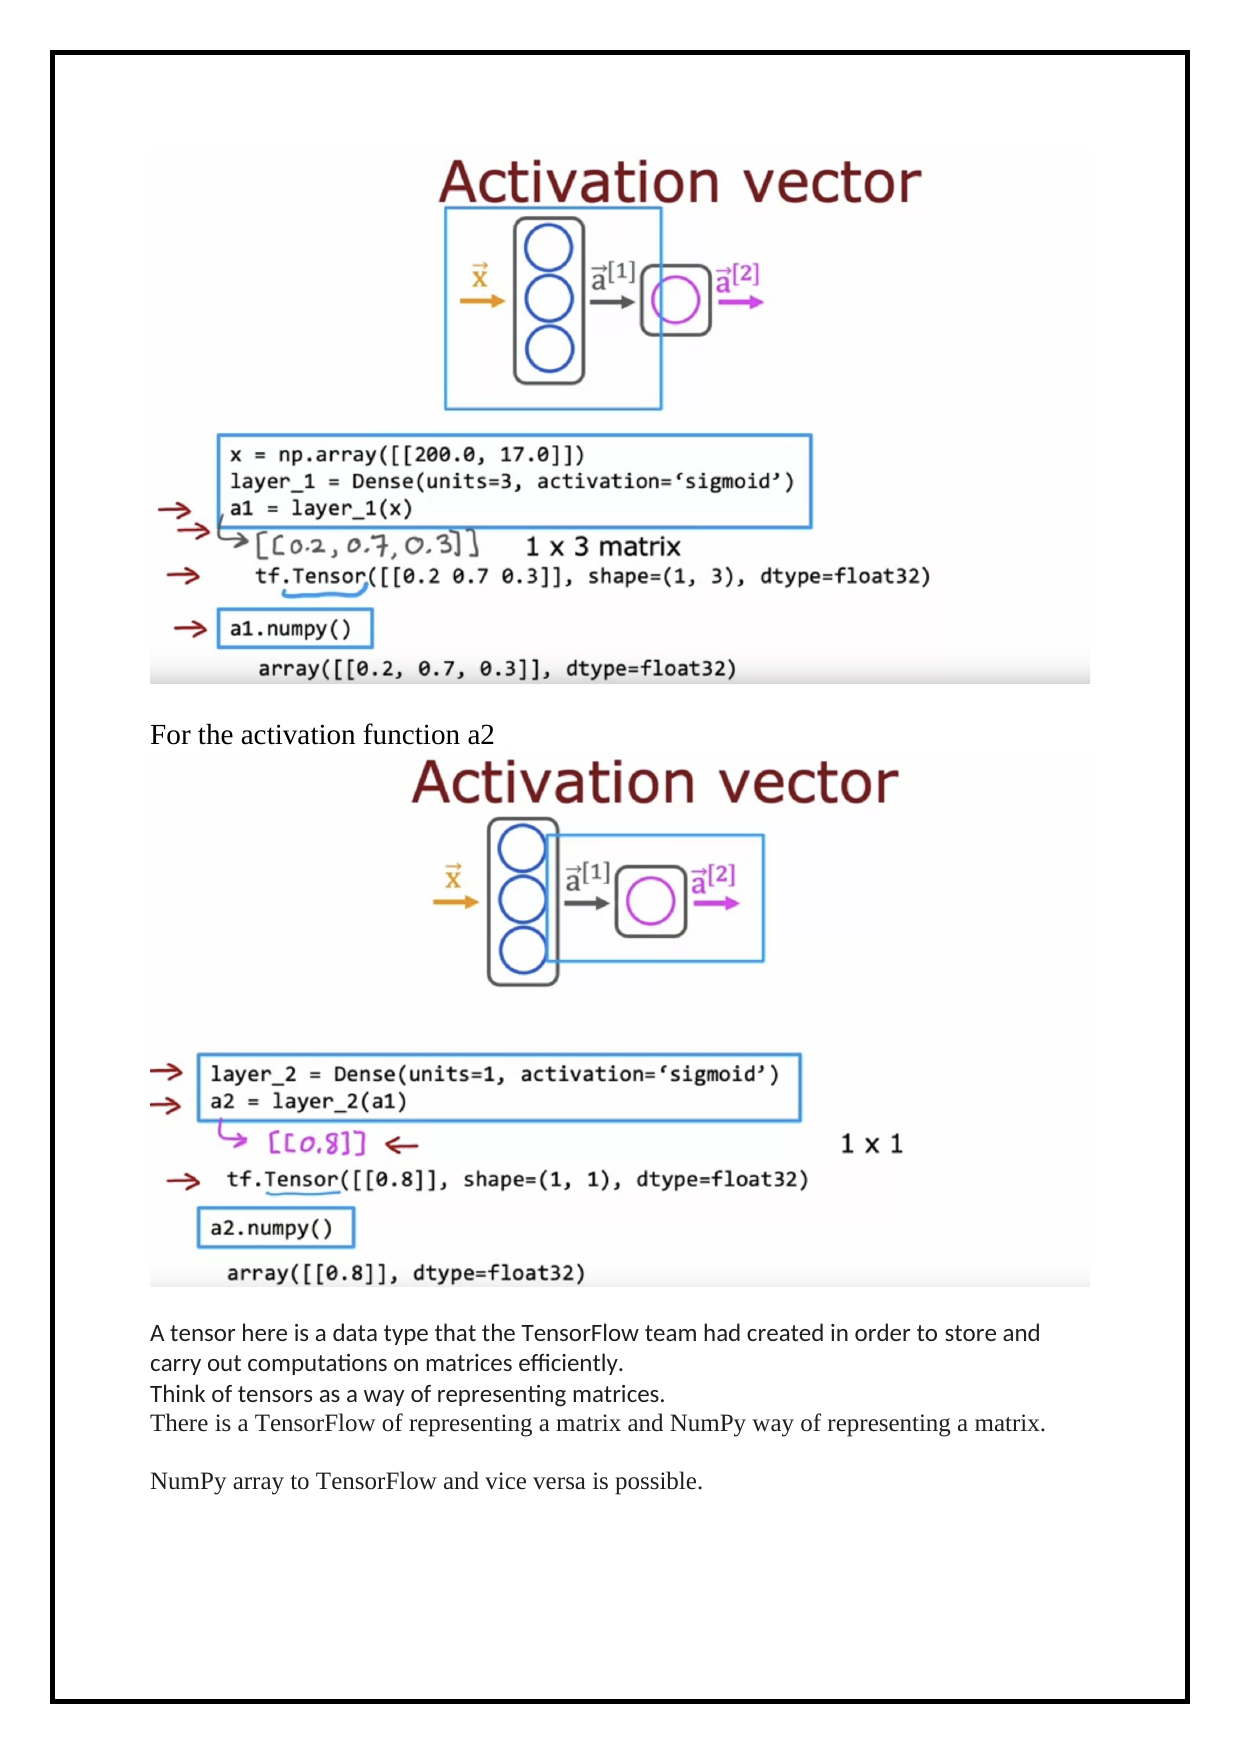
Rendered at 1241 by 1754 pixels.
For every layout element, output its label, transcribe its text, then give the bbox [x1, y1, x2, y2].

text There is a TensorFlow of representing a matrix and NumPy way of representing a matrix. [150, 1408, 1090, 1437]
text Think of tensors as a way of representing matrices. [150, 1378, 1090, 1408]
text For the activation function a2 [150, 717, 1090, 751]
text A tensor here is a data type that the TensorFlow team had created in order to store and carry out computations on matrices efficiently. [150, 1317, 1090, 1378]
picture [150, 150, 1091, 684]
picture [150, 751, 1091, 1287]
text NumPy array to TensorFlow and vice versa is possible. [150, 1466, 1090, 1495]
